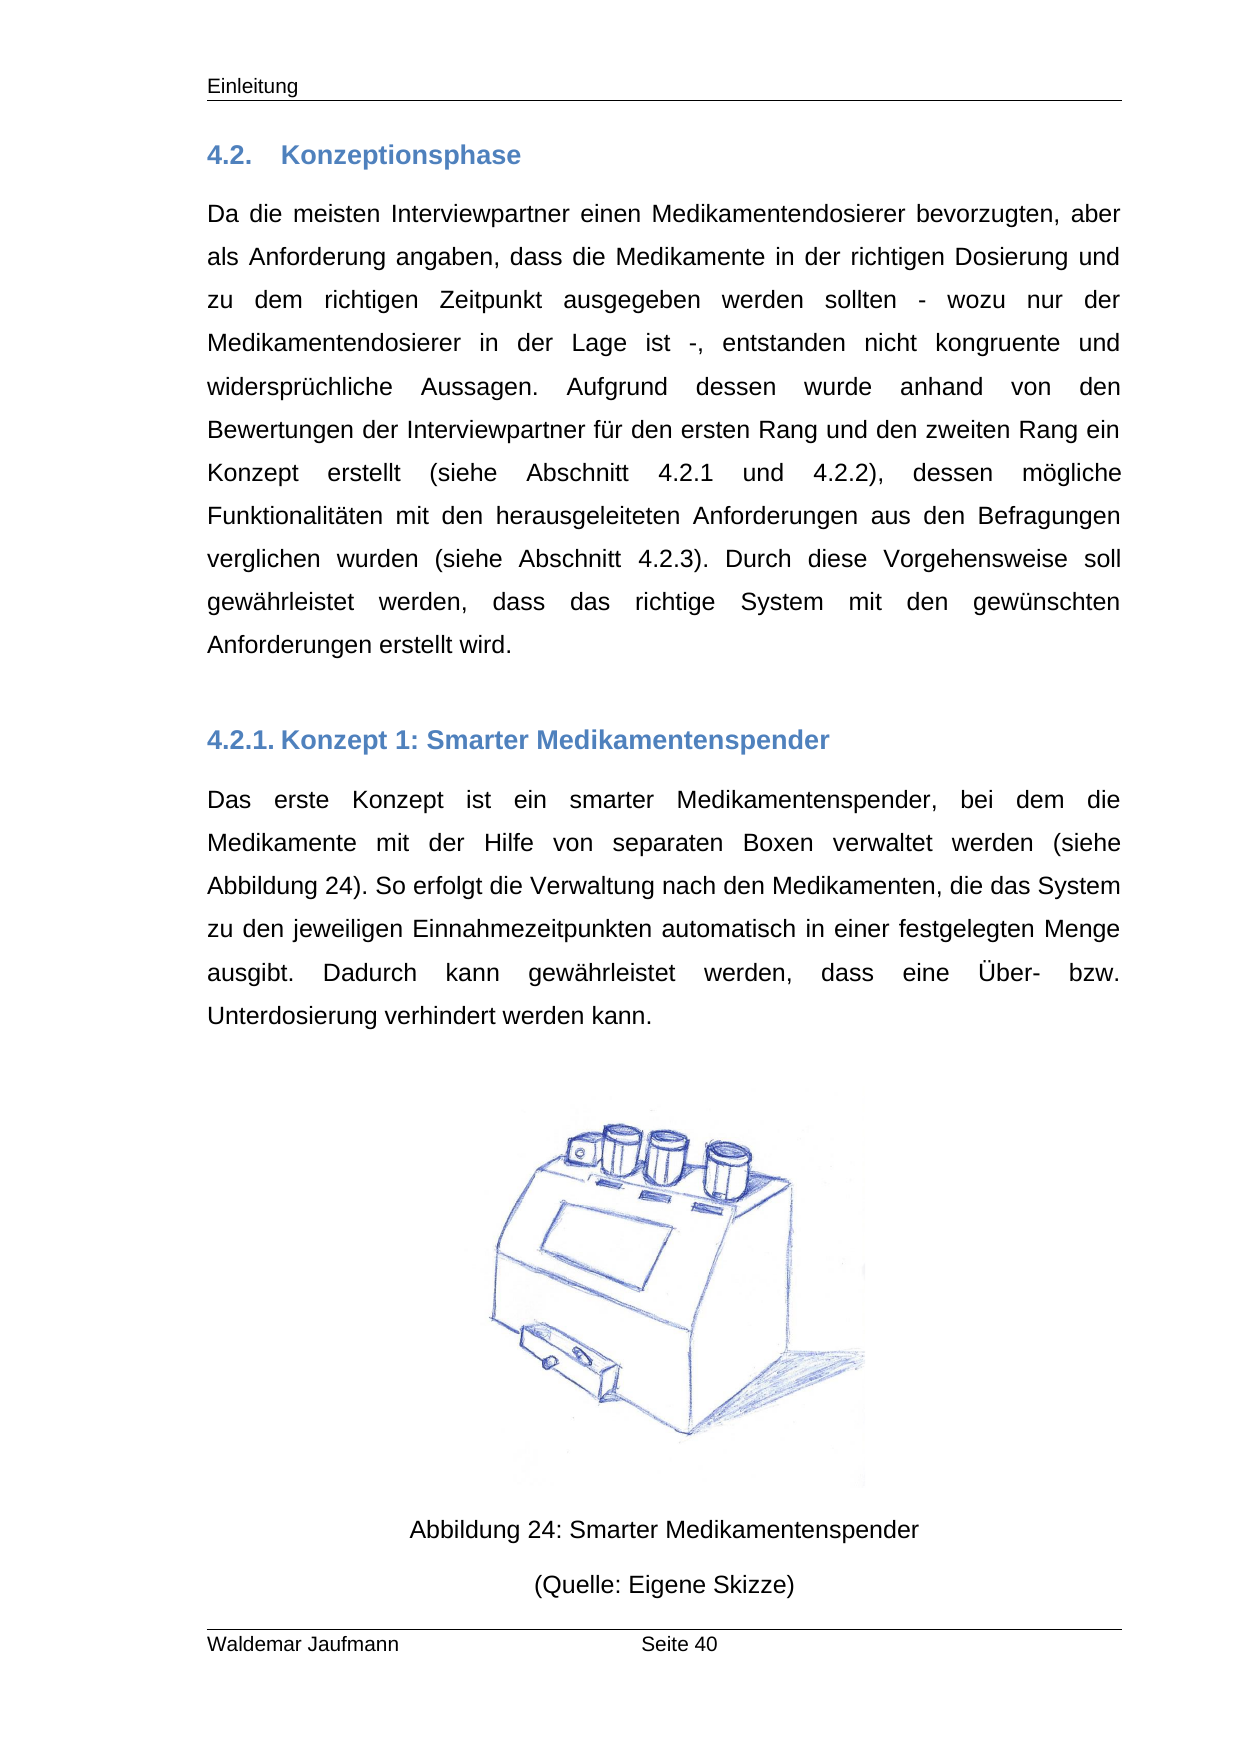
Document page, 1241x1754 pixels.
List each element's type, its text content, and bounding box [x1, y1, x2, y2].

text Abbildung 24: Smarter Medikamentenspender [207, 1515, 1122, 1543]
text Das erste Konzept ist ein smarter Medikamentenspender, bei dem die Medikamente mit der Hilfe von separaten Boxen verwaltet werden (siehe Abbildung 24). So erfolgt die Verwaltung nach den Medikamenten, die das System zu den jeweiligen Einnahmezeitpunkten automatisch in einer festgelegten Menge ausgibt. Dadurch kann gewährleistet werden, dass eine Über- bzw. Unterdosierung verhindert werden kann. [207, 785, 1122, 1029]
text (Quelle: Eigene Skizze) [207, 1570, 1122, 1599]
picture [463, 1086, 866, 1488]
subtitle Konzeptionsphase [207, 139, 1122, 170]
text Da die meisten Interviewpartner einen Medikamentendosierer bevorzugten, aber als Anforderung angaben, dass die Medikamente in der richtigen Dosierung und zu dem richtigen Zeitpunkt ausgegeben werden sollten - wozu nur der Medikamentendosierer in der Lage ist -, entstanden nicht kongruente und widersprüchliche Aussagen. Aufgrund dessen wurde anhand von den Bewertungen der Interviewpartner für den ersten Rang und den zweiten Rang ein Konzept erstellt (siehe Abschnitt 4.2.1 und 4.2.2), dessen mögliche Funktionalitäten mit den herausgeleiteten Anforderungen aus den Befragungen verglichen wurden (siehe Abschnitt 4.2.3). Durch diese Vorgehensweise soll gewährleistet werden, dass das richtige System mit den gewünschten Anforderungen erstellt wird. [207, 199, 1122, 659]
subtitle Konzept 1: Smarter Medikamentenspender [207, 723, 1122, 756]
